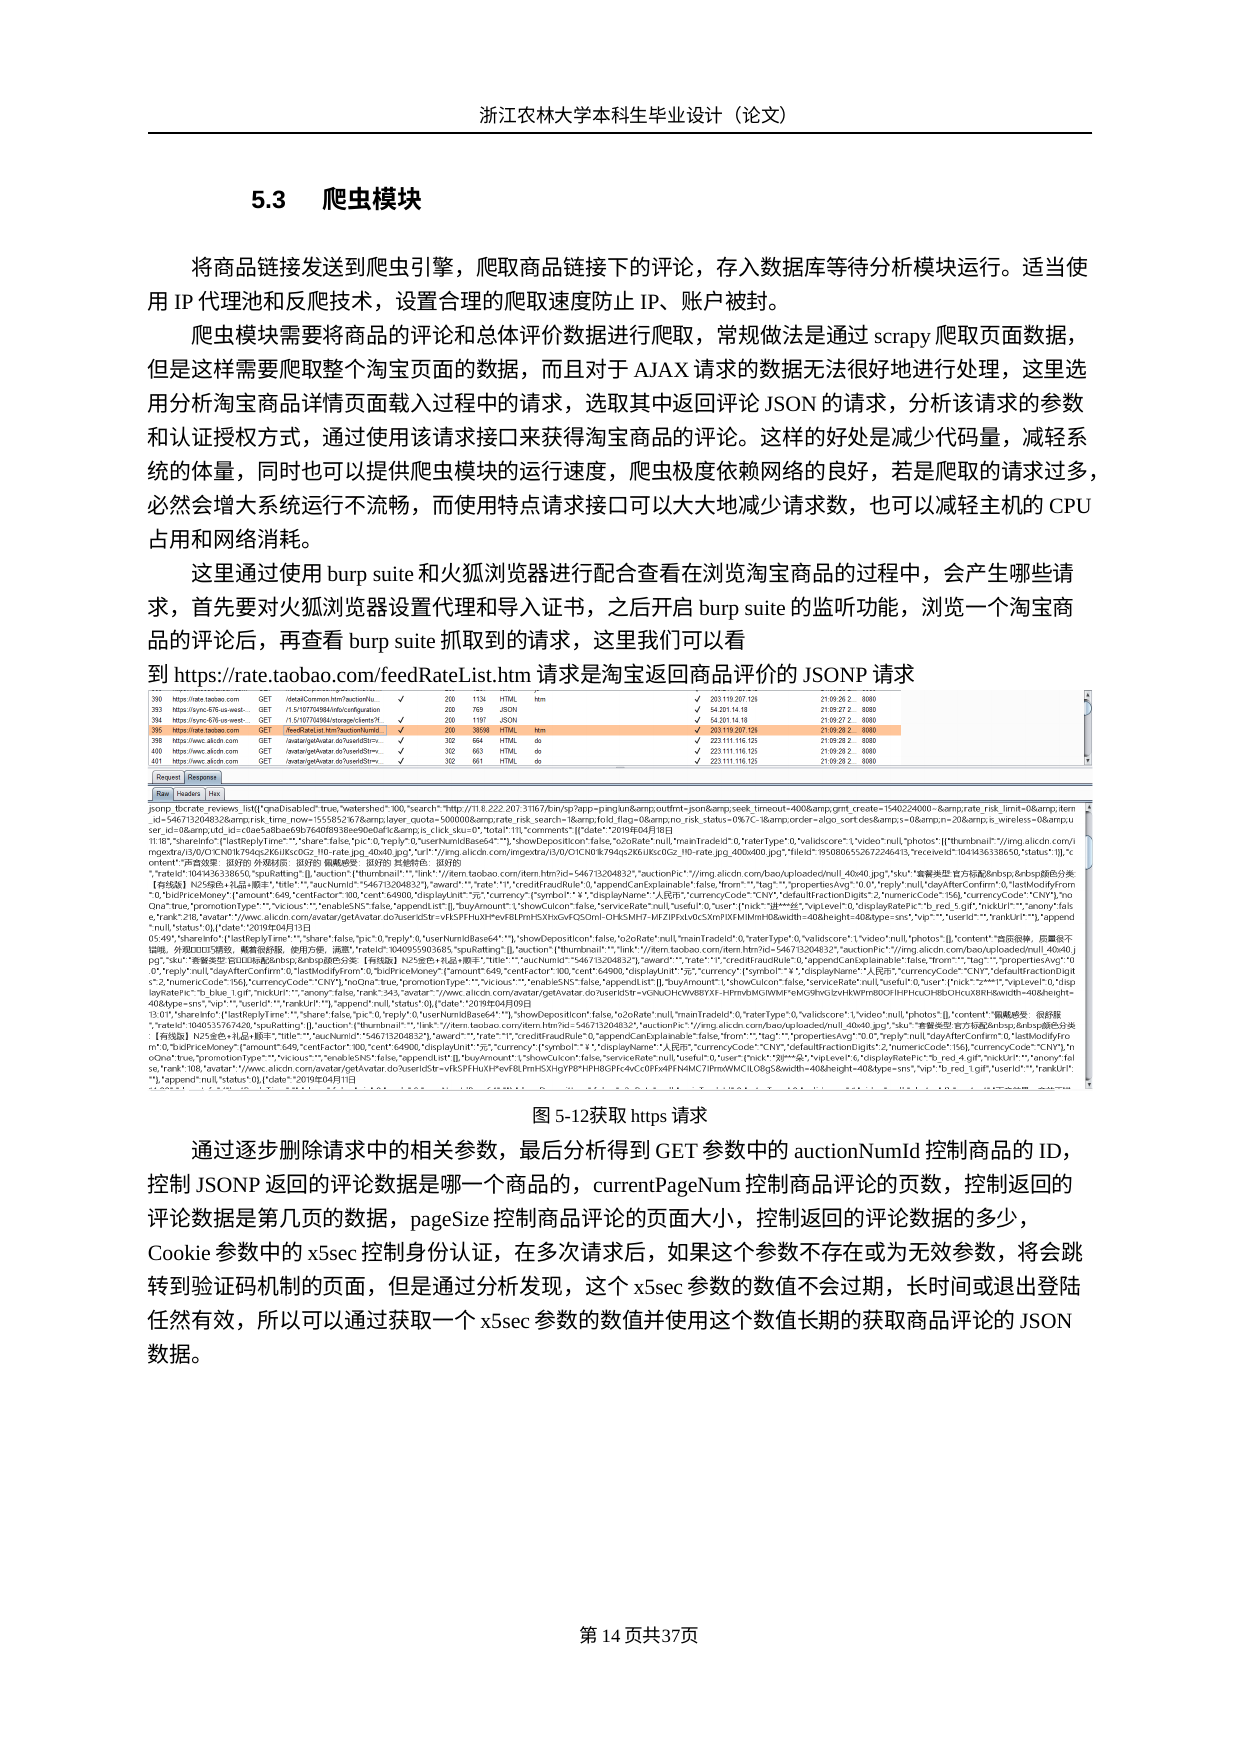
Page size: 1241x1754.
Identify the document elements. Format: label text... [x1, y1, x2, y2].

text 爬虫模块需要将商品的评论和总体评价数据进行爬取，常规做法是通过scrapy爬取页面数据，但是这样需要爬取整个淘宝页面的数据，而且对于AJAX请求的数据无法很好地进行处理，这里选用分析淘宝商品详情页面载入过程中的请求，选取其中返回评论JSON的请求，分析该请求的参数和认证授权方式，通过使用该请求接口来获得淘宝商品的评论。这样的好处是减少代码量，减轻系统的体量，同时也可以提供爬虫模块的运行速度，爬虫极度依赖网络的良好，若是爬取的请求过多，必然会增大系统运行不流畅，而使用特点请求接口可以大大地减少请求数，也可以减轻主机的CPU占用和网络消耗。 [148, 317, 1092, 554]
picture [147, 690, 1093, 1091]
text 通过逐步删除请求中的相关参数，最后分析得到GET参数中的auctionNumId控制商品的ID，控制JSONP返回的评论数据是哪一个商品的，currentPageNum控制商品评论的页数，控制返回的评论数据是第几页的数据，pageSize控制商品评论的页面大小，控制返回的评论数据的多少，Cookie参数中的x5sec控制身份认证，在多次请求后，如果这个参数不存在或为无效参数，将会跳转到验证码机制的页面，但是通过分析发现，这个x5sec参数的数值不会过期，长时间或退出登陆任然有效，所以可以通过获取一个x5sec参数的数值并使用这个数值长期的获取商品评论的JSON数据。 [148, 1132, 1092, 1369]
text 将商品链接发送到爬虫引擎，爬取商品链接下的评论，存入数据库等待分析模块运行。适当使用IP代理池和反爬技术，设置合理的爬取速度防止IP、账户被封。 [148, 249, 1092, 317]
subtitle 爬虫模块 [251, 164, 1092, 232]
text 这里通过使用burp suite和火狐浏览器进行配合查看在浏览淘宝商品的过程中，会产生哪些请求，首先要对火狐浏览器设置代理和导入证书，之后开启burp suite的监听功能，浏览一个淘宝商品的评论后，再查看burp suite抓取到的请求，这里我们可以看到https://rate.taobao.com/feedRateList.htm请求是淘宝返回商品评价的JSONP请求 [148, 554, 1092, 690]
